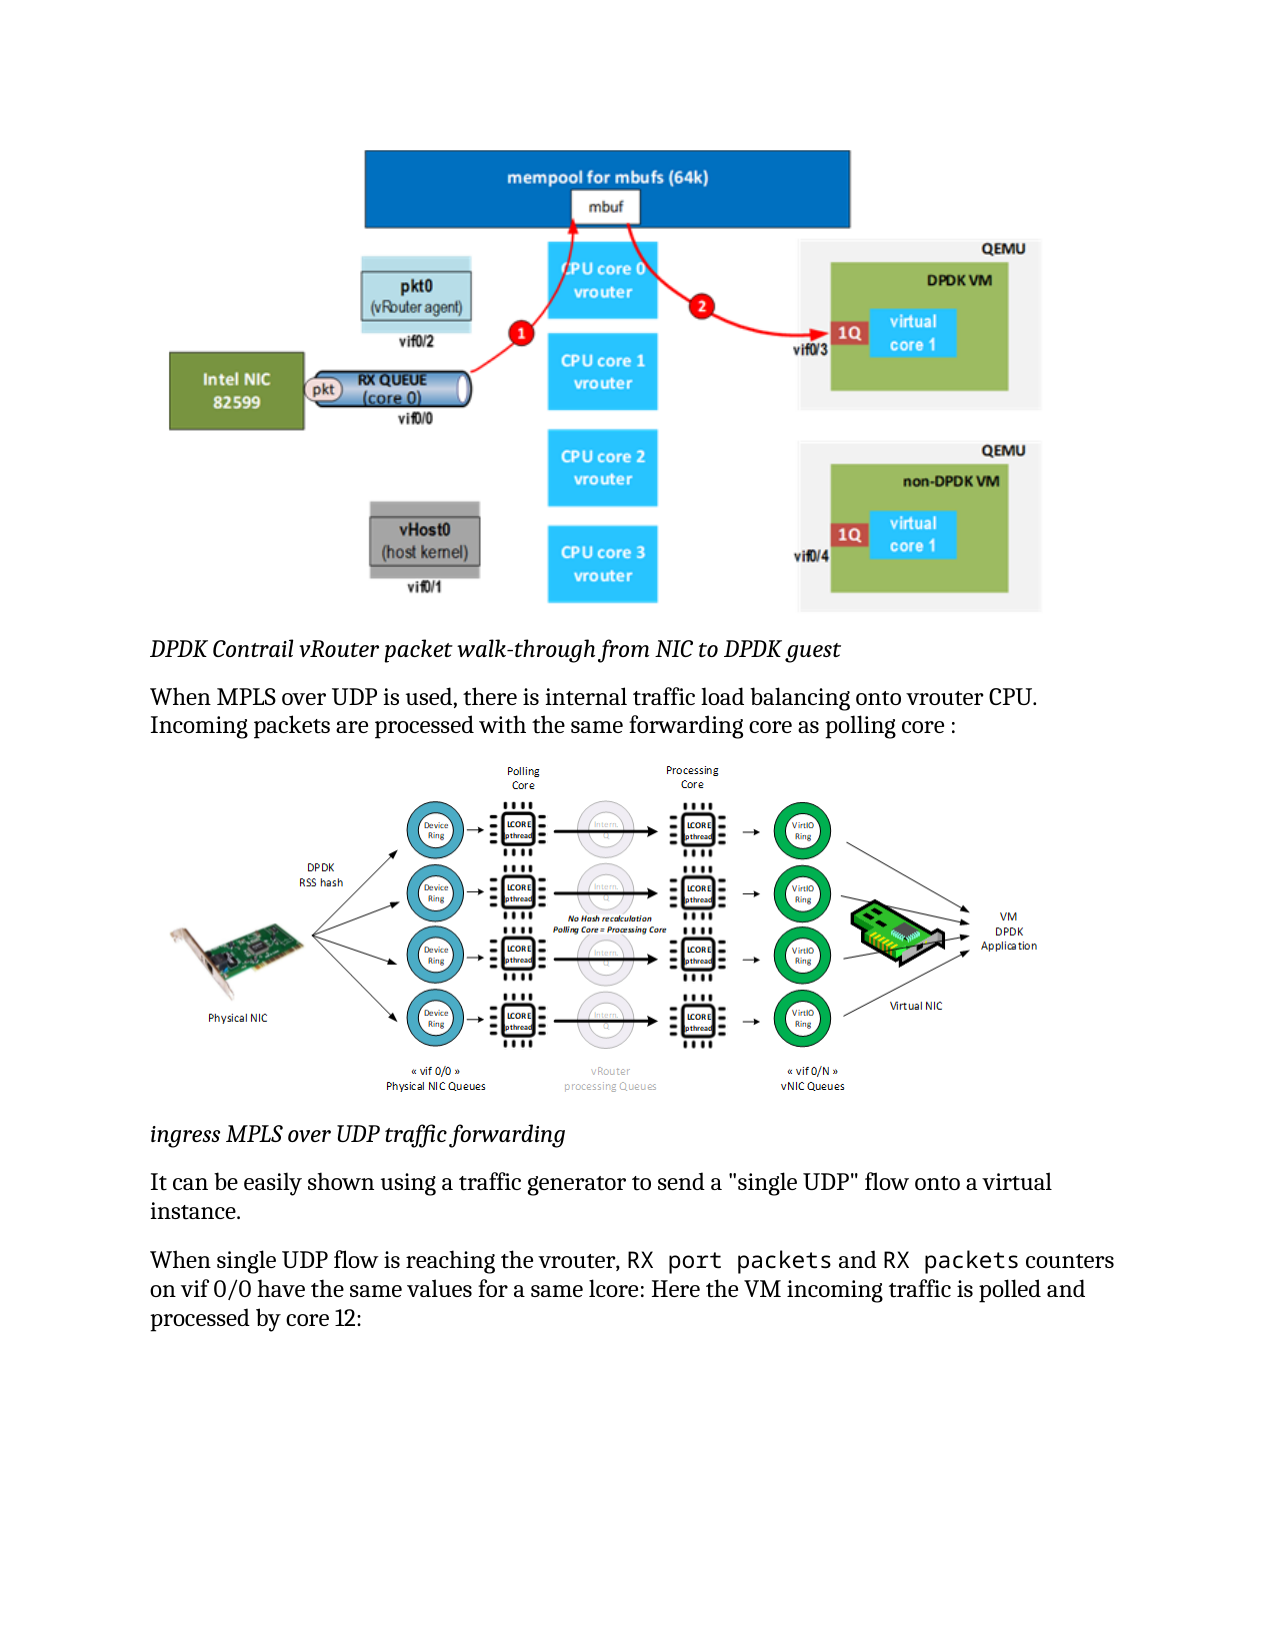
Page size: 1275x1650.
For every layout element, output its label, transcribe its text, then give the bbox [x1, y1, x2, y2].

text When single UDP flow is reaching the vrouter, RX port packets and RX packets counters on vif 0/0 have the same values for a same lcore: Here the VM incoming traffic is polled and processed by core 12: [150, 1244, 1125, 1333]
text It can be easily shown using a traffic generator to send a "single UDP" flow onto a virtual instance. [150, 1168, 1125, 1225]
picture [168, 150, 1044, 615]
text When MPLS over UDP is used, there is internal traffic load balancing onto vrouter CPU. Incoming packets are processed with the same forwarding core as polling core : [150, 683, 1125, 740]
text ingress MPLS over UDP traffic forwarding [150, 1120, 1125, 1149]
text DPDK Contrail vRouter packet walk-through from NIC to DPDK guest [150, 635, 1125, 664]
picture [168, 758, 1044, 1100]
